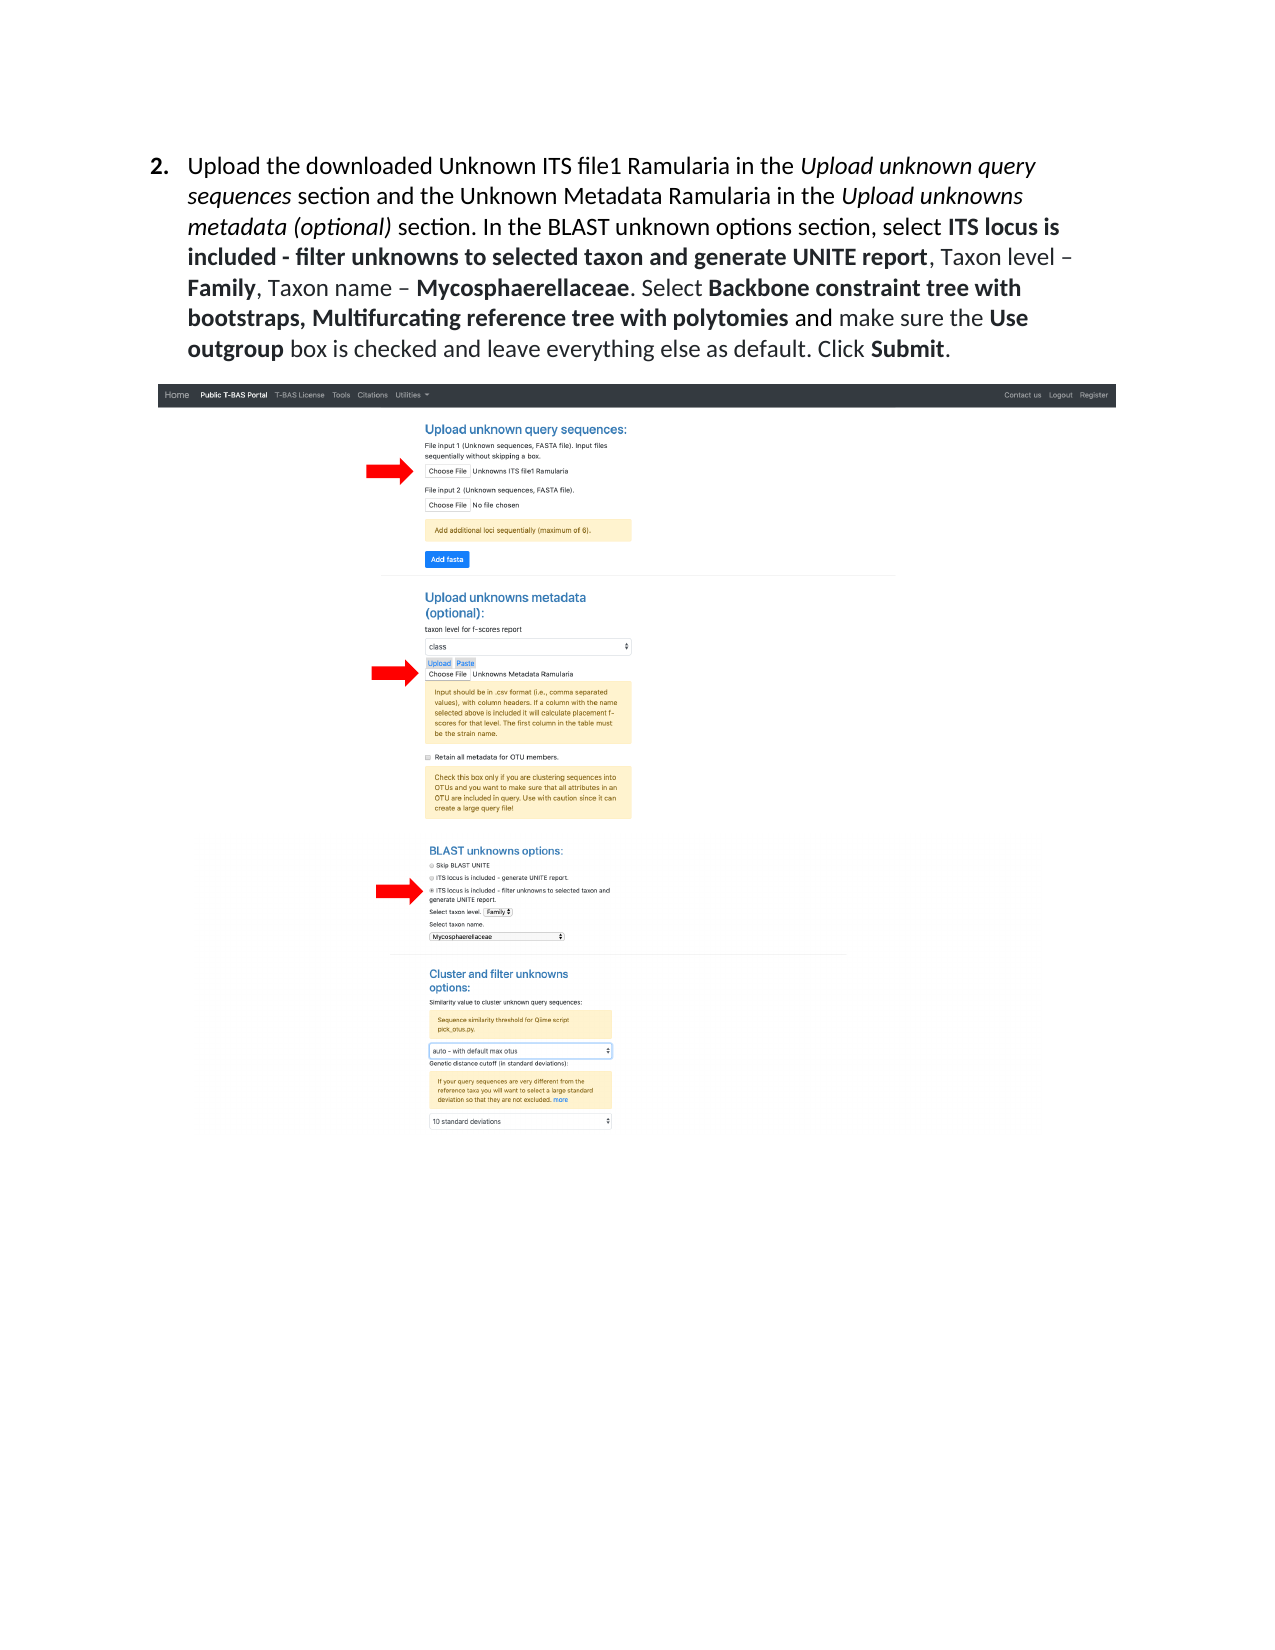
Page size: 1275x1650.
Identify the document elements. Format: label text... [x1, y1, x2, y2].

list Upload the downloaded Unknown ITS file1 Ramularia in the Upload unknown query sequences section and the Unknown Metadata Ramularia in the Upload unknowns metadata (optional) section. In the BLAST unknown options section, select ITS locus is included - filter unknowns to selected taxon and generate UNITE report, Taxon level – Family, Taxon name – Mycosphaerellaceae. Select Backbone constraint tree with bootstraps, Multifurcating reference tree with polytomies and make sure the Use outgroup box is checked and leave everything else as default. Click Submit. [150, 150, 1125, 364]
picture [158, 384, 1116, 828]
picture [194, 833, 1042, 1135]
